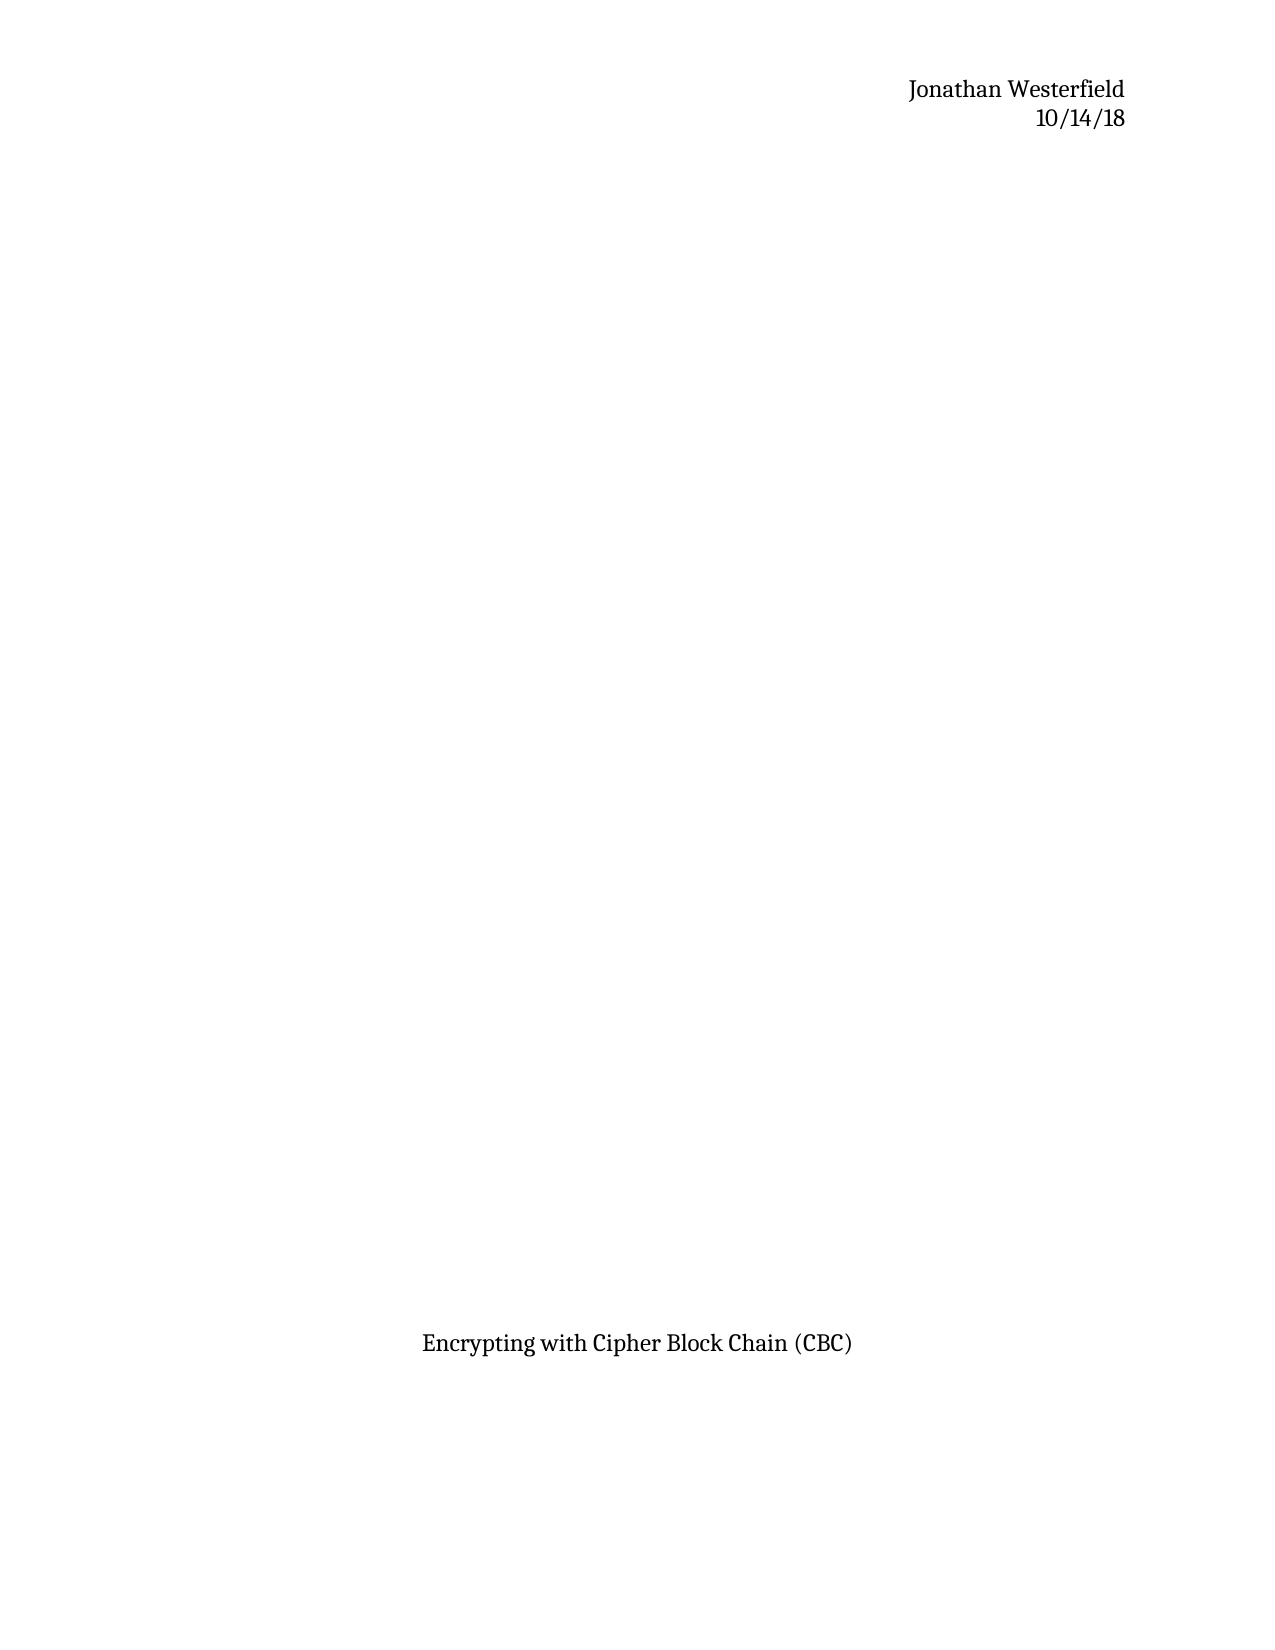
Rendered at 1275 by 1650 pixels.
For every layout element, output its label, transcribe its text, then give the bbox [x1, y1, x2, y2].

text Encrypting with Cipher Block Chain (CBC) [150, 1329, 1125, 1357]
